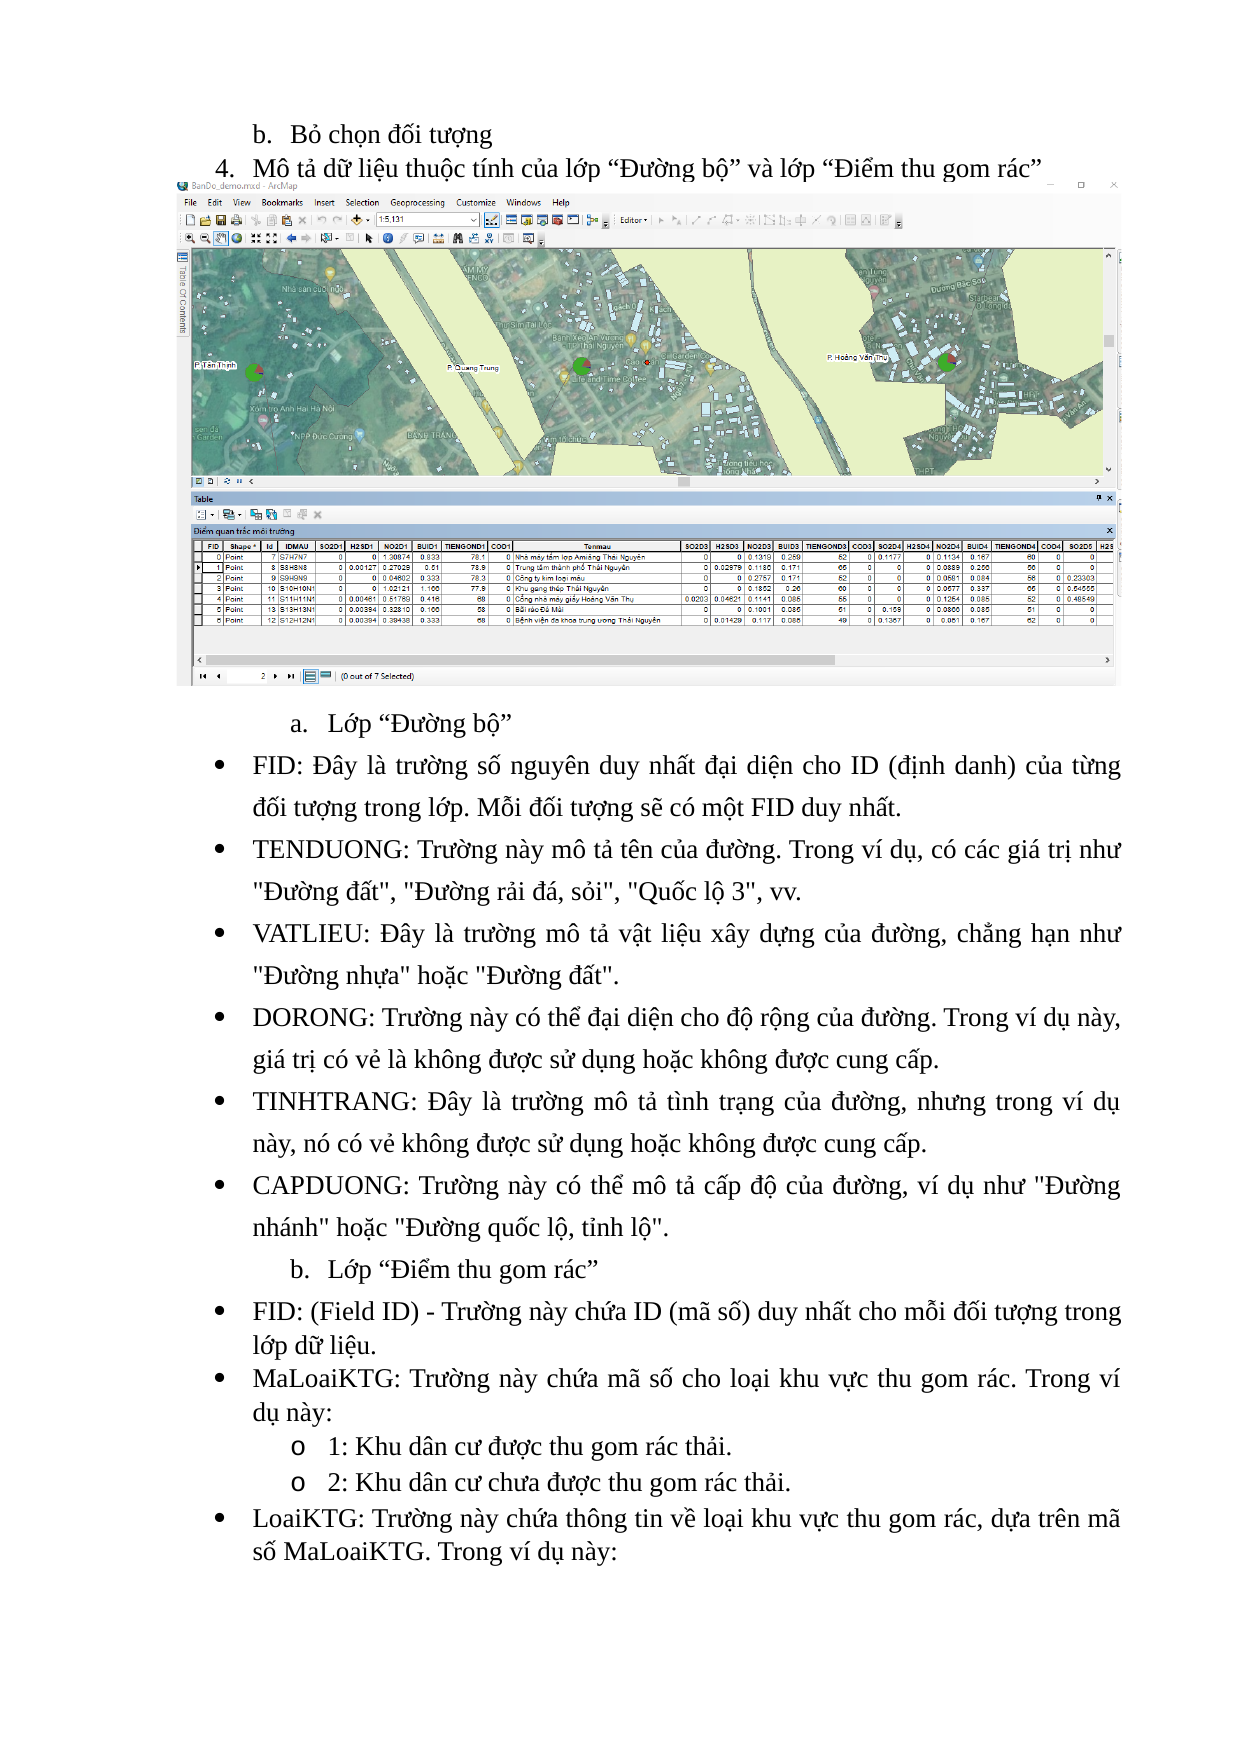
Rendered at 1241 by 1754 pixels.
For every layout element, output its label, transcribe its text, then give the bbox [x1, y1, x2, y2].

list FID: (Field ID) - Trường này chứa ID (mã số) duy nhất cho mỗi đối tượng trong lớp dữ liệu. [215, 1295, 1122, 1360]
list 1: Khu dân cư được thu gom rác thải. [290, 1430, 1122, 1463]
list 2: Khu dân cư chưa được thu gom rác thải. [290, 1466, 1122, 1499]
list FID: Đây là trường số nguyên duy nhất đại diện cho ID (định danh) của từng đối tượng trong lớp. Mỗi đối tượng sẽ có một FID duy nhất. [215, 749, 1122, 822]
list Lớp “Đường bộ” [290, 686, 1122, 738]
list Bỏ chọn đối tượng [252, 118, 1122, 149]
list DORONG: Trường này có thể đại diện cho độ rộng của đường. Trong ví dụ này, giá trị có vẻ là không được sử dụng hoặc không được cung cấp. [215, 1001, 1122, 1074]
list Lớp “Điểm thu gom rác” [290, 1253, 1122, 1284]
list TENDUONG: Trường này mô tả tên của đường. Trong ví dụ, có các giá trị như "Đường đất", "Đường rải đá, sỏi", "Quốc lộ 3", vv. [215, 833, 1122, 906]
list CAPDUONG: Trường này có thể mô tả cấp độ của đường, ví dụ như "Đường nhánh" hoặc "Đường quốc lộ, tỉnh lộ". [215, 1169, 1122, 1243]
list MaLoaiKTG: Trường này chứa mã số cho loại khu vực thu gom rác. Trong ví dụ này: [215, 1363, 1122, 1427]
list Mô tả dữ liệu thuộc tính của lớp “Đường bộ” và lớp “Điểm thu gom rác” [215, 152, 1122, 182]
list LoaiKTG: Trường này chứa thông tin về loại khu vực thu gom rác, dựa trên mã số MaLoaiKTG. Trong ví dụ này: [215, 1502, 1122, 1567]
picture [176, 182, 1122, 686]
list VATLIEU: Đây là trường mô tả vật liệu xây dựng của đường, chẳng hạn như "Đường nhựa" hoặc "Đường đất". [215, 917, 1122, 990]
list TINHTRANG: Đây là trường mô tả tình trạng của đường, nhưng trong ví dụ này, nó có vẻ không được sử dụng hoặc không được cung cấp. [215, 1085, 1122, 1158]
